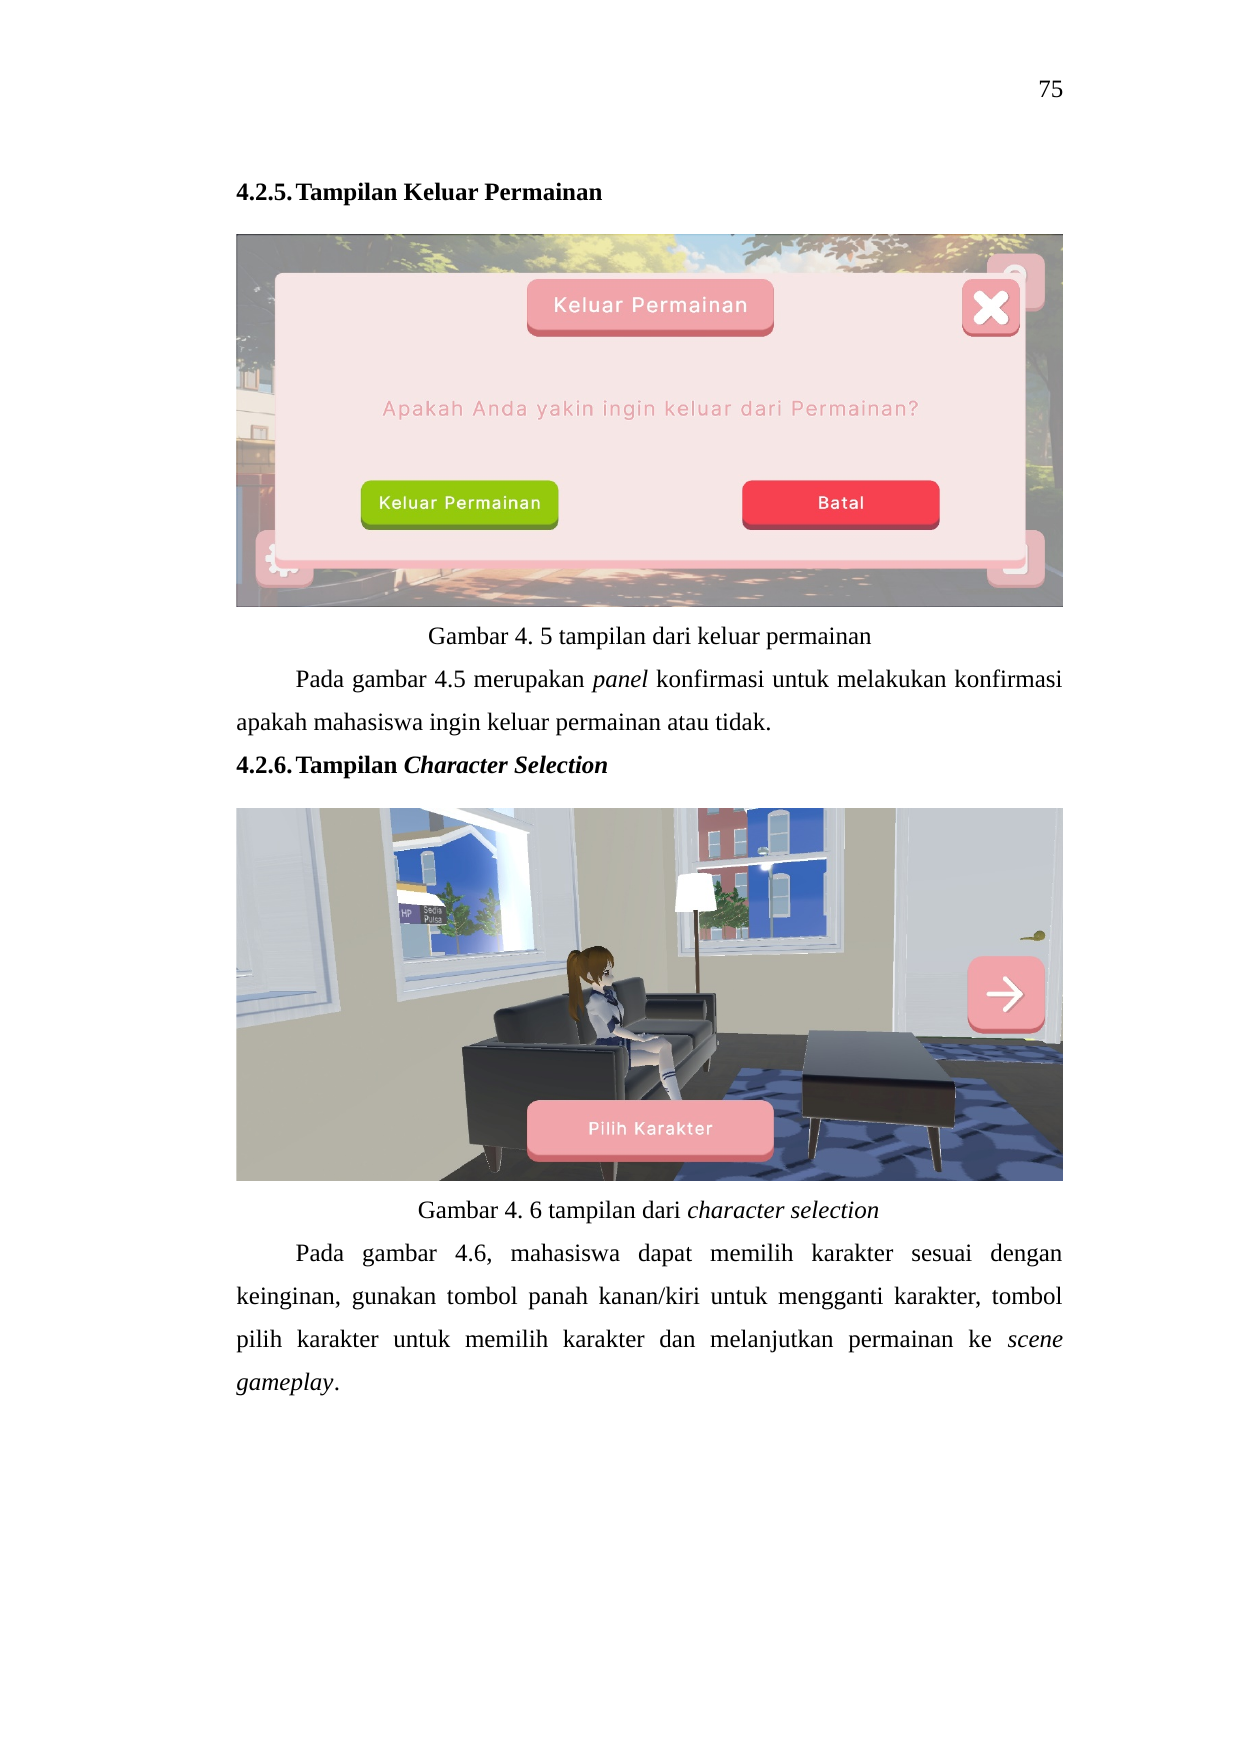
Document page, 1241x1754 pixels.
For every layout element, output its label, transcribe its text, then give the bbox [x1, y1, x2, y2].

text Pada gambar 4.5 merupakan panel konfirmasi untuk melakukan konfirmasi apakah mahasiswa ingin keluar permainan atau tidak. [236, 664, 1063, 736]
text Gambar 4. 5 tampilan dari keluar permainan [236, 621, 1063, 650]
text Pada gambar 4.6, mahasiswa dapat memilih karakter sesuai dengan keinginan, gunakan tombol panah kanan/kiri untuk mengganti karakter, tombol pilih karakter untuk memilih karakter dan melanjutkan permainan ke scene gameplay. [236, 1238, 1063, 1396]
subtitle Tampilan Character Selection [236, 751, 1063, 779]
picture [236, 234, 1063, 607]
picture [236, 808, 1063, 1181]
subtitle Tampilan Keluar Permainan [236, 177, 1063, 206]
text Gambar 4. 6 tampilan dari character selection [236, 1195, 1063, 1223]
